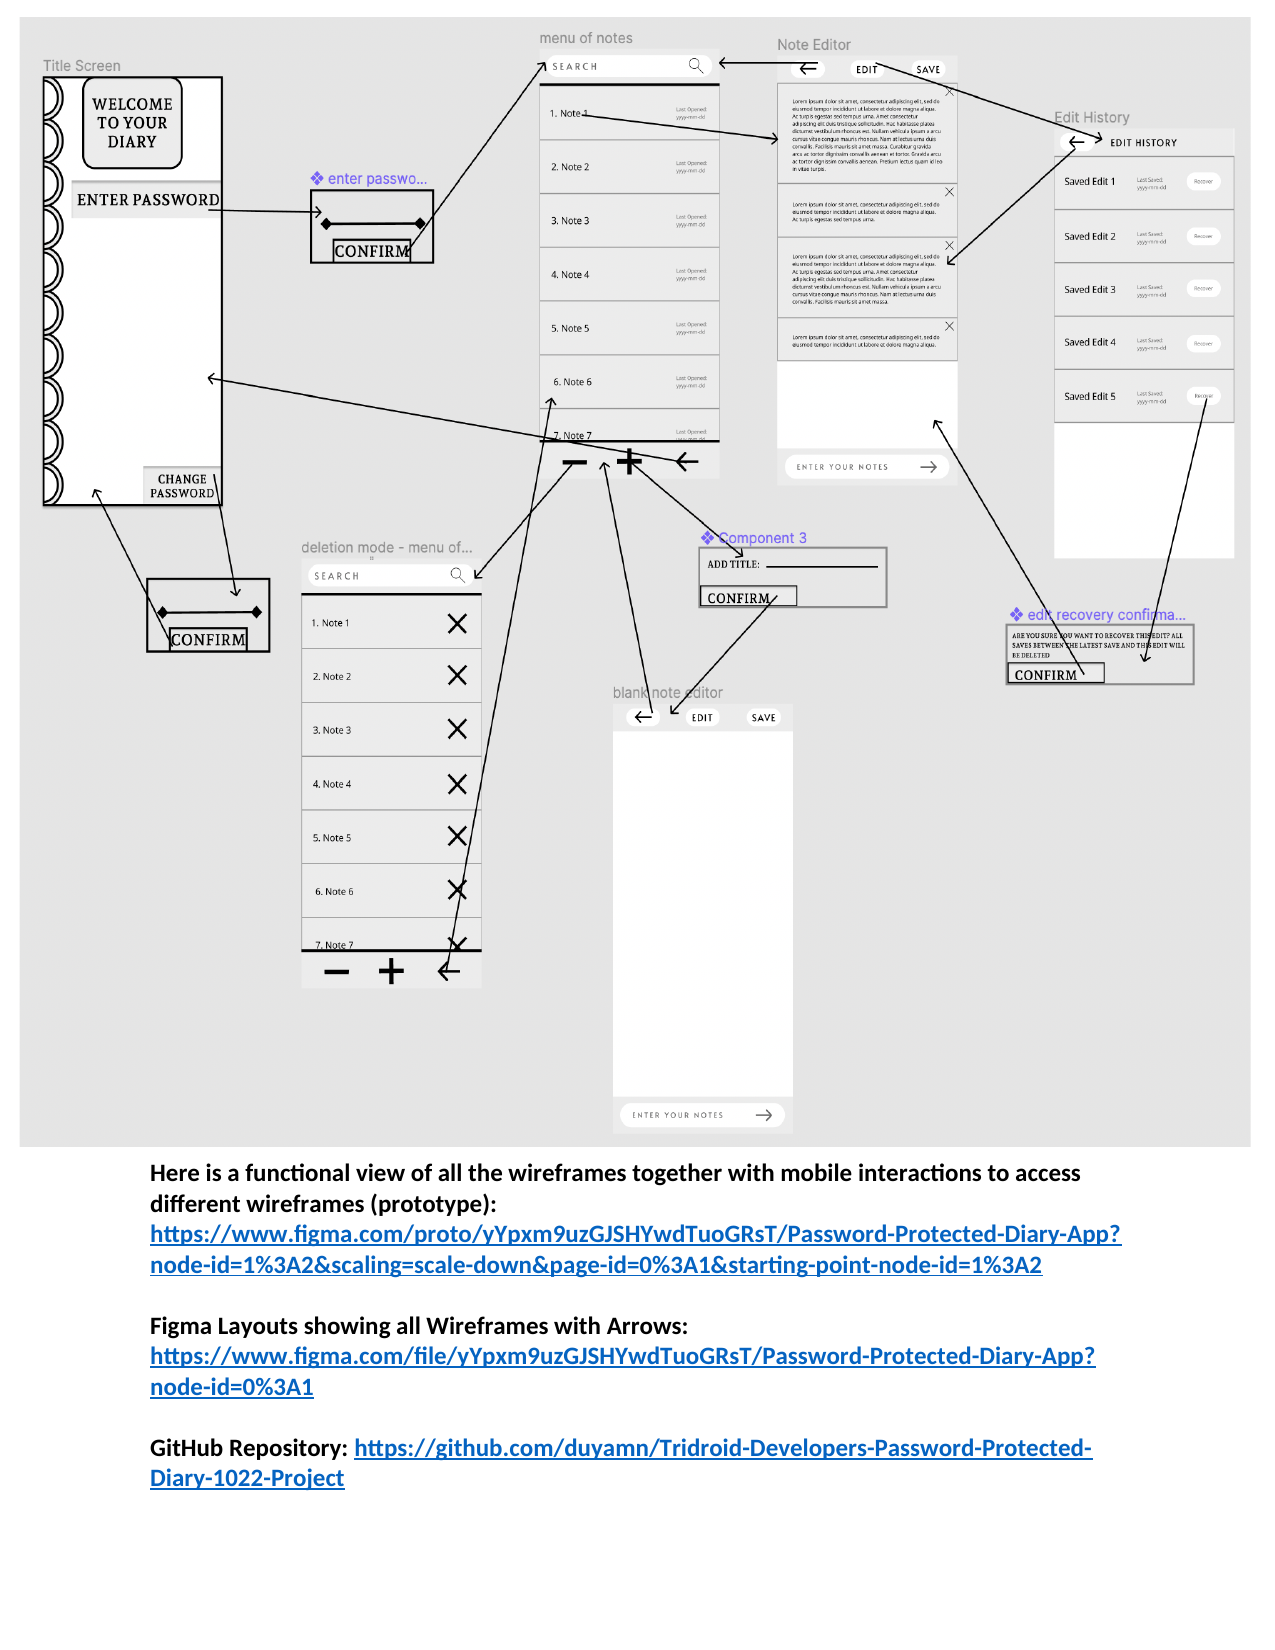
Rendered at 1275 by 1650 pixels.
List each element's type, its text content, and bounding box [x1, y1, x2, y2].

text Here is a functional view of all the wireframes together with mobile interactions to access different wireframes (prototype): https://www.figma.com/proto/yYpxm9uzGJSHYwdTuoGRsT/Password-Protected-Diary-App?node-id=1%3A2&scaling=scale-down&page-id=0%3A1&starting-point-node-id=1%3A2 [150, 1157, 1125, 1279]
picture [19, 17, 1251, 1147]
text GitHub Repository: https://github.com/duyamn/Tridroid-Developers-Password-Protected-Diary-1022-Project [150, 1432, 1125, 1493]
text Figma Layouts showing all Wireframes with Arrows: https://www.figma.com/file/yYpxm9uzGJSHYwdTuoGRsT/Password-Protected-Diary-App?node-id=0%3A1 [150, 1310, 1125, 1401]
